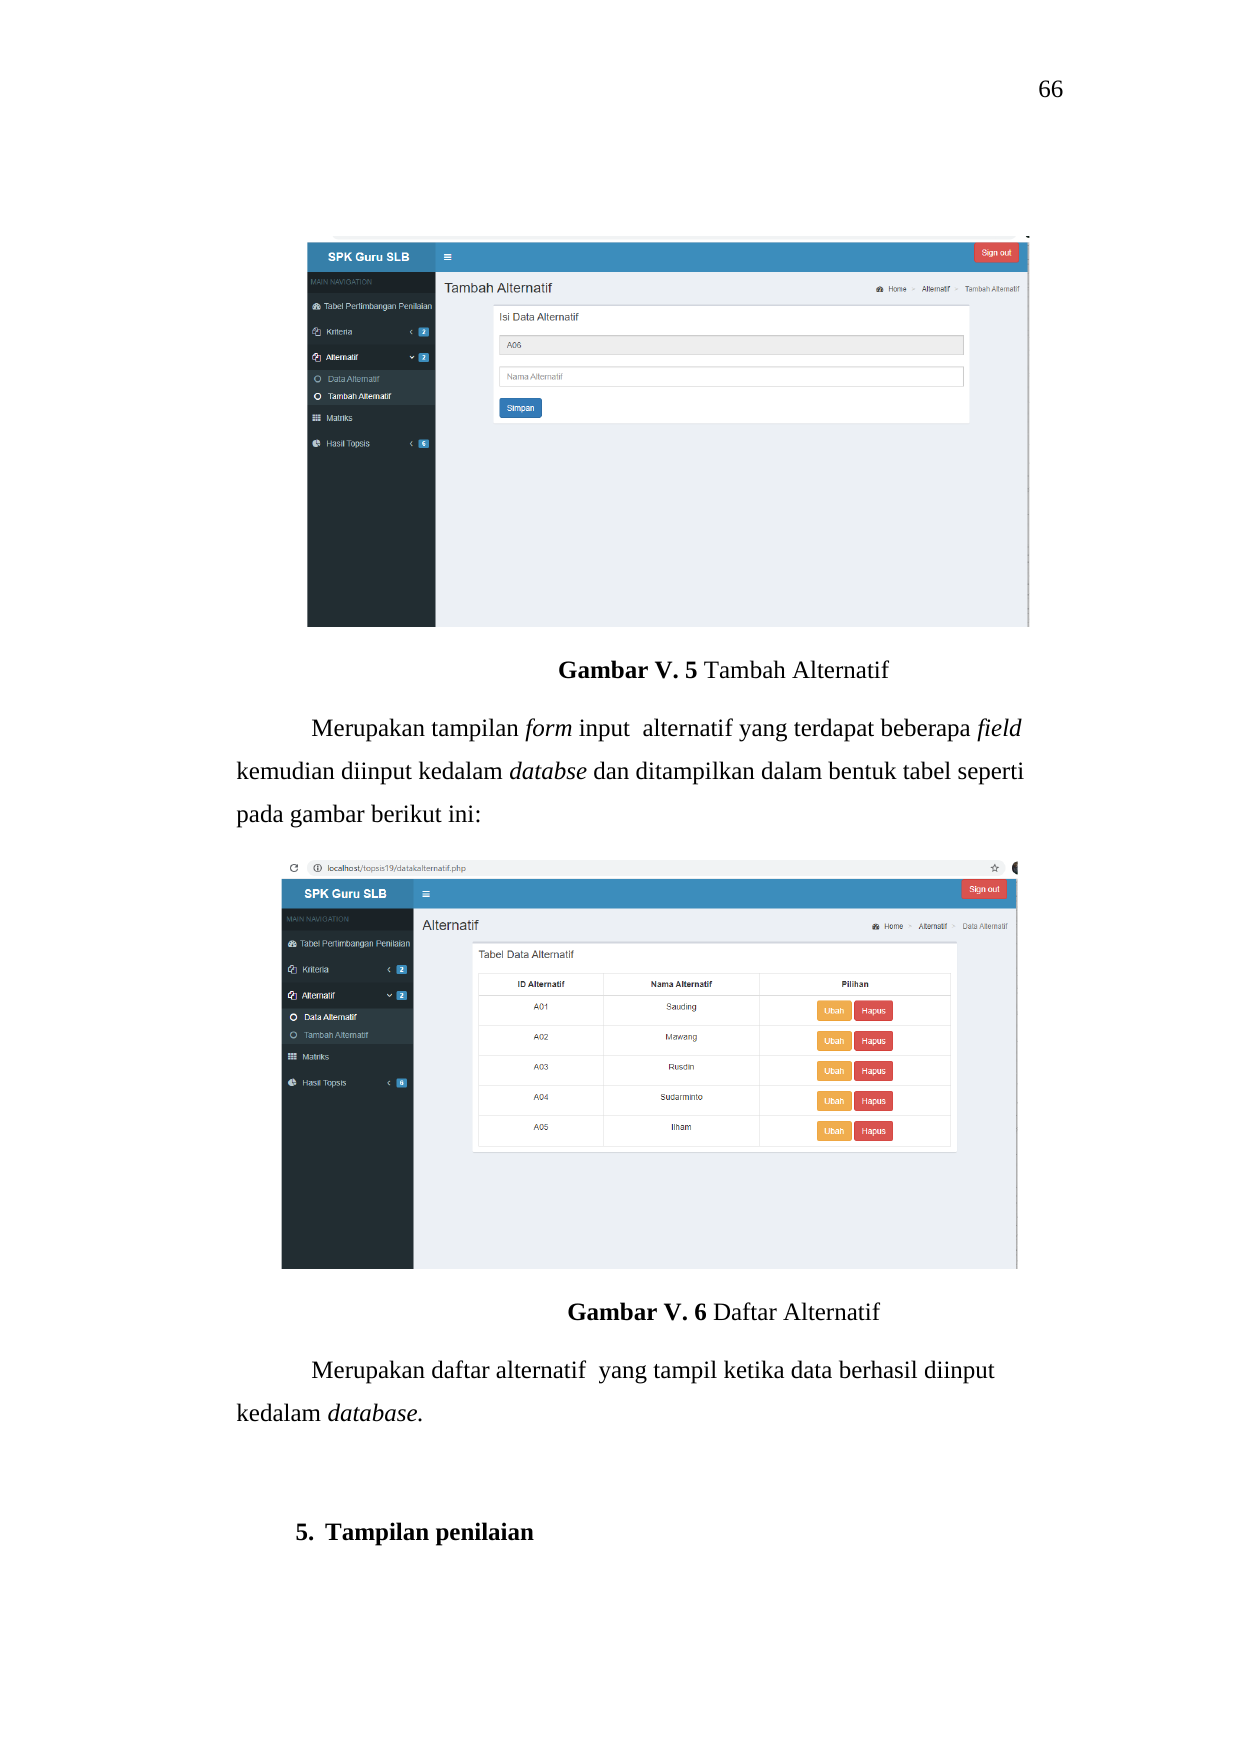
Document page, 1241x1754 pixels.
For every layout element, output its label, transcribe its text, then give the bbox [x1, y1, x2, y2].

picture [307, 236, 1030, 627]
list Gambar V. 6 Daftar Alternatif [310, 1297, 1063, 1326]
picture [281, 859, 1018, 1269]
list Tampilan penilaian [295, 1517, 1063, 1546]
text Merupakan daftar alternatif yang tampil ketika data berhasil diinput kedalam database. [236, 1355, 1063, 1427]
text Merupakan tampilan form input alternatif yang terdapat beberapa field kemudian diinput kedalam databse dan ditampilkan dalam bentuk tabel seperti pada gambar berikut ini: [236, 713, 1063, 828]
list Gambar V. 5 Tambah Alternatif [310, 656, 1063, 684]
